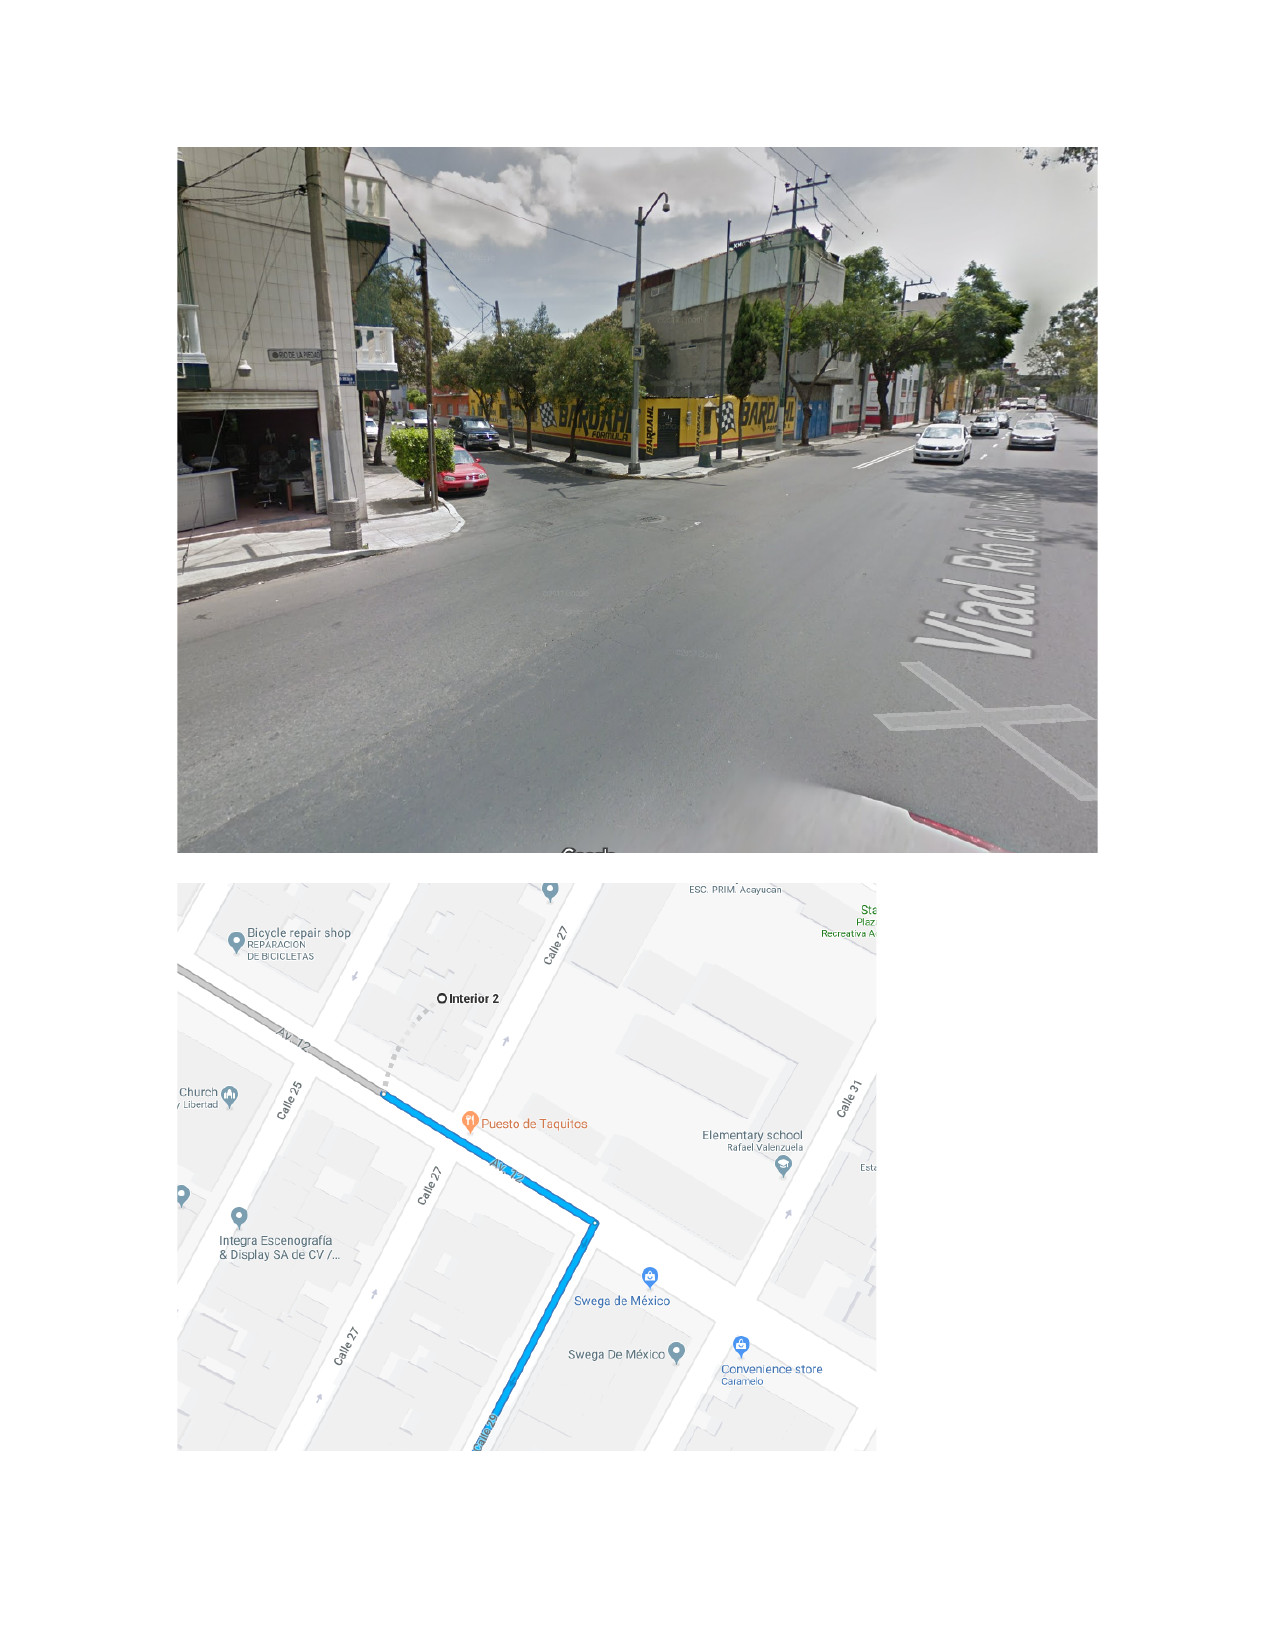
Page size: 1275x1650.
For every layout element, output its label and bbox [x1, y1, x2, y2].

picture [177, 147, 1098, 853]
picture [177, 883, 877, 1451]
